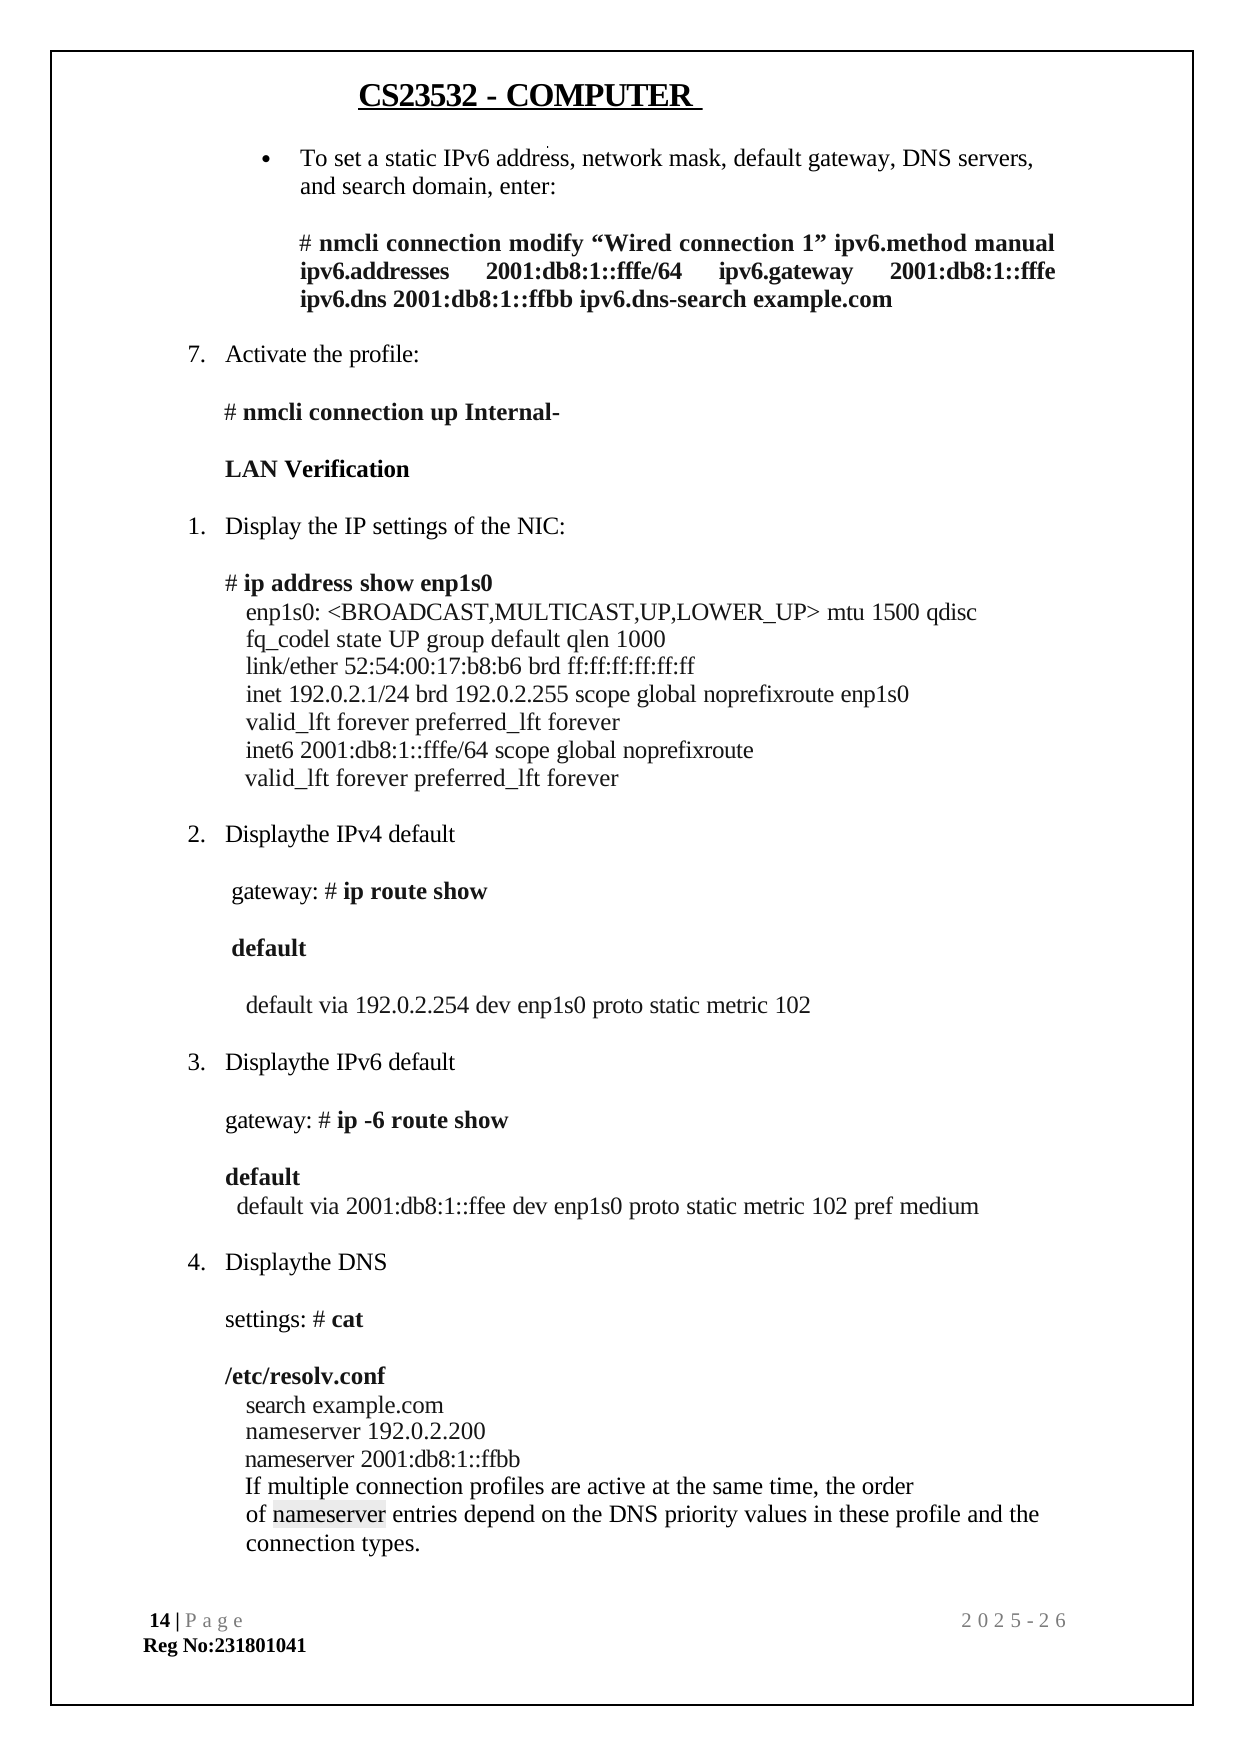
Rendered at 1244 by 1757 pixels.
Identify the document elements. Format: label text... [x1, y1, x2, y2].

list To set a static IPv6 address, network mask, default gateway, DNS servers, and search domain, enter: [262, 145, 1053, 200]
list Displaythe IPv4 default gateway: # ip route show default [187, 819, 542, 961]
text # nmcli connection modify “Wired connection 1” ipv6.method manual ipv6.addresses 2001:db8:1::fffe/64 ipv6.gateway 2001:db8:1::fffe ipv6.dns 2001:db8:1::ffbb ipv6.dns-search example.com [299, 229, 1056, 313]
list Displaythe DNS settings: # cat /etc/resolv.conf [187, 1224, 471, 1396]
text search example.com [246, 1396, 1185, 1418]
list Displaythe IPv6 default gateway: # ip -6 route show default [187, 1019, 541, 1191]
text default via 192.0.2.254 dev enp1s0 proto static metric 102 [246, 990, 1185, 1018]
text enp1s0: <BROADCAST,MULTICAST,UP,LOWER_UP> mtu 1500 qdisc fq_codel state UP group default qlen 1000 [246, 598, 1066, 653]
text of nameserver entries depend on the DNS priority values in these profile and the connection types. [246, 1500, 1066, 1557]
text default via 2001:db8:1::ffee dev enp1s0 proto static metric 102 pref medium [236, 1191, 1185, 1220]
text If multiple connection profiles are active at the same time, the order [244, 1473, 1185, 1500]
text # nmcli connection up Internal-LAN Verification [224, 397, 608, 483]
text inet 192.0.2.1/24 brd 192.0.2.255 scope global noprefixroute enp1s0 valid_lft forever preferred_lft forever [246, 681, 923, 736]
text nameserver 192.0.2.200 nameserver 2001:db8:1::ffbb [244, 1418, 556, 1473]
list Display the IP settings of the NIC: [187, 512, 1185, 540]
text link/ether 52:54:00:17:b8:b6 brd ff:ff:ff:ff:ff:ff [246, 653, 1185, 680]
list Activate the profile: [187, 339, 1185, 368]
text # ip address show enp1s0 [225, 568, 1185, 597]
text inet6 2001:db8:1::fffe/64 scope global noprefixroute valid_lft forever preferred_lft forever [244, 736, 779, 792]
